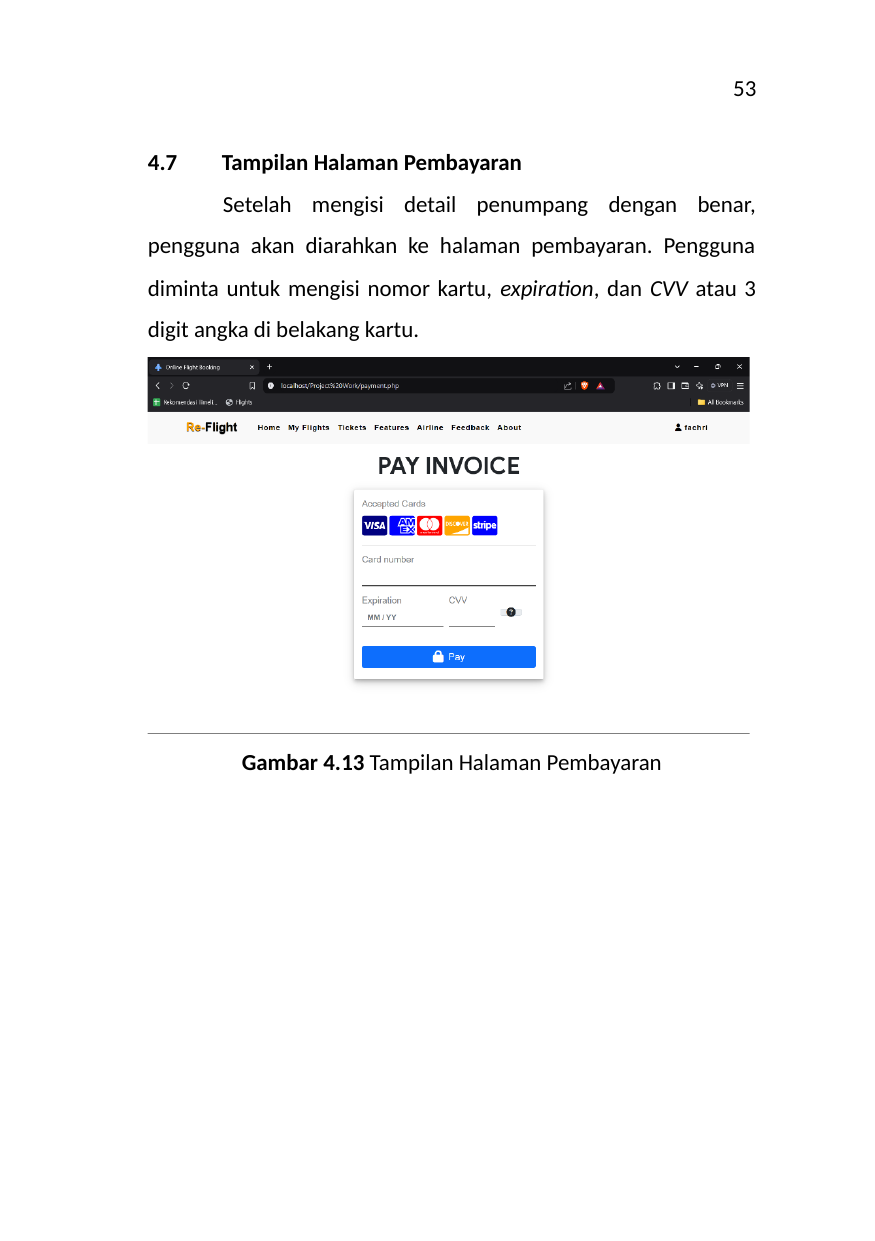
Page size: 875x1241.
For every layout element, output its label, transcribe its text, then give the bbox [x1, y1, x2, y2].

text Setelah mengisi detail penumpang dengan benar, pengguna akan diarahkan ke halaman pembayaran. Pengguna diminta untuk mengisi nomor kartu, expiration, dan CVV atau 3 digit angka di belakang kartu. [148, 190, 756, 344]
picture [147, 357, 750, 734]
text Gambar 4.13 Tampilan Halaman Pembayaran [148, 748, 756, 776]
subtitle Tampilan Halaman Pembayaran [148, 148, 756, 176]
